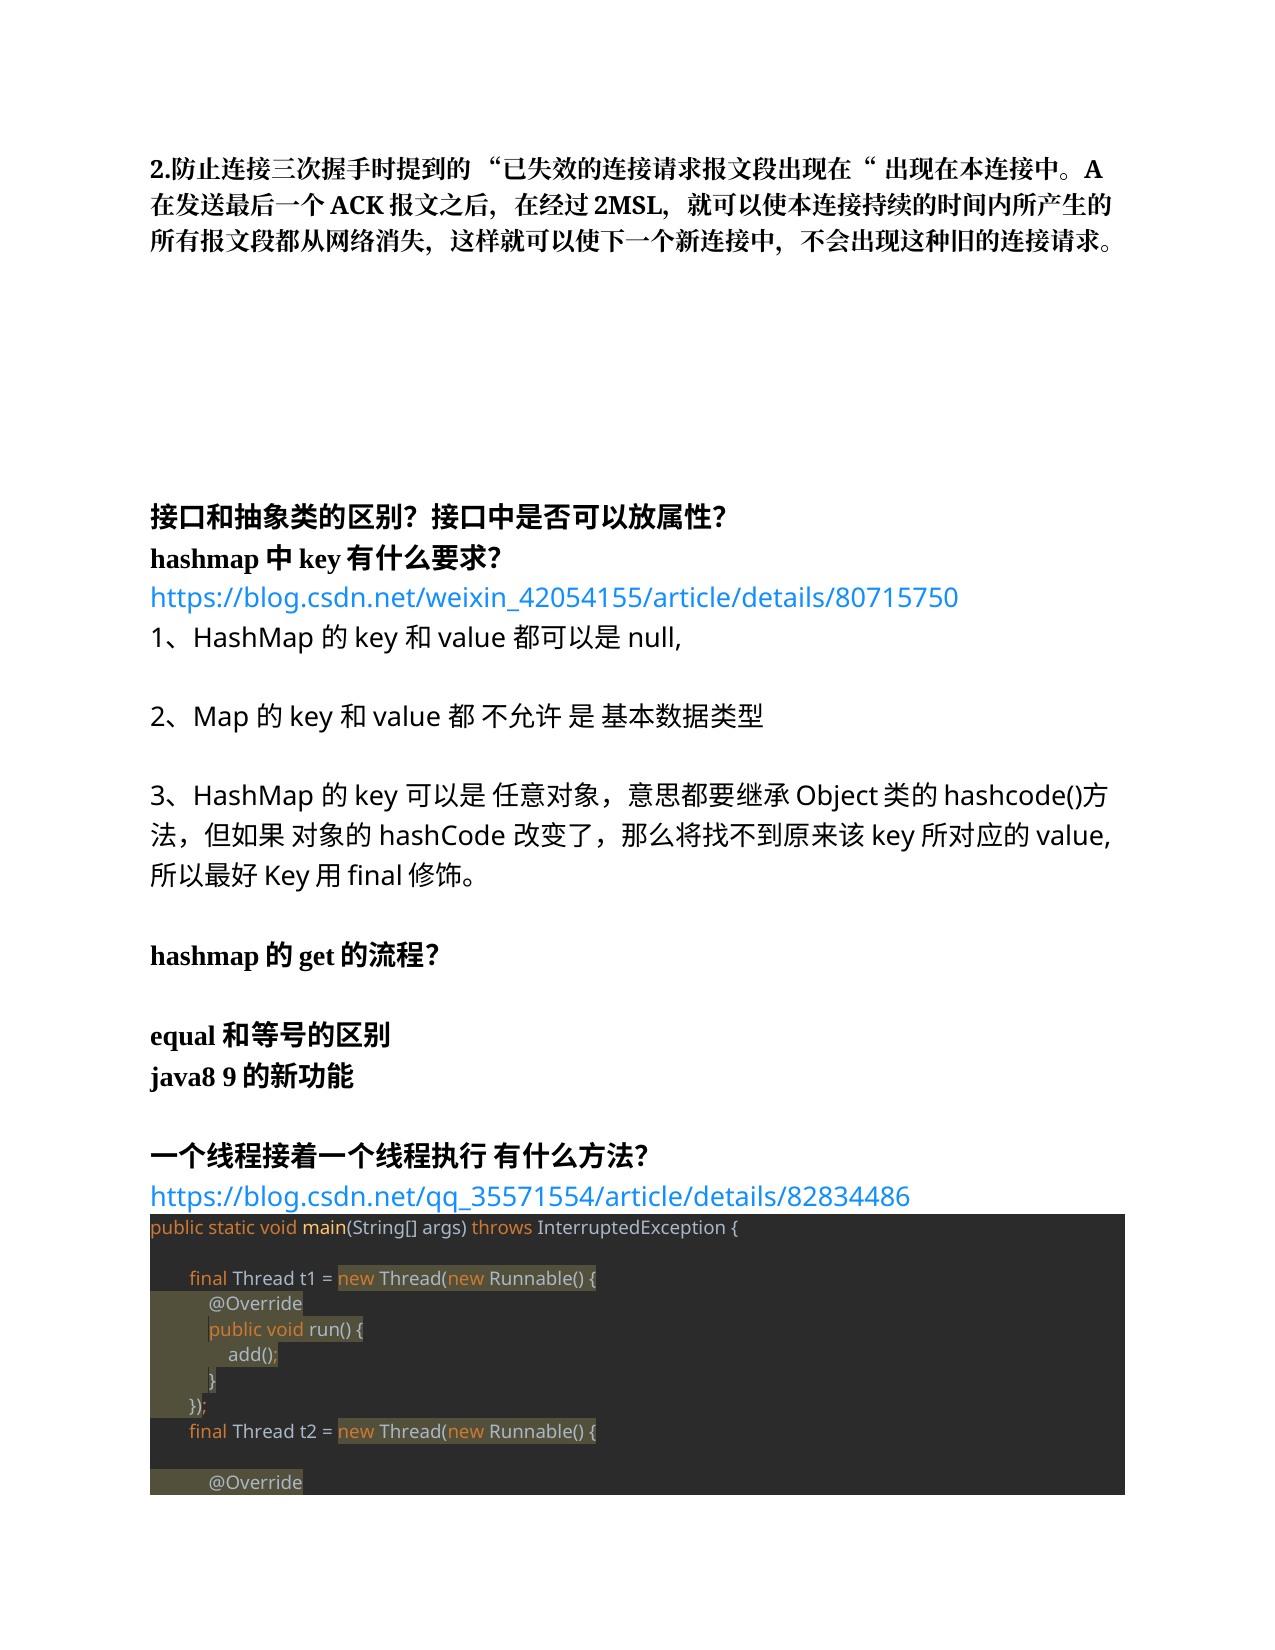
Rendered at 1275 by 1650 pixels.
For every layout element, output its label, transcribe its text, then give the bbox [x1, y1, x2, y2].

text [150, 1214, 1125, 1495]
text https://blog.csdn.net/qq_35571554/article/details/82834486 [150, 1174, 1125, 1214]
text equal 和等号的区别 [150, 1013, 1125, 1053]
text 1、HashMap 的 key 和 value 都可以是 null, [150, 616, 1125, 655]
text 2.防止连接三次握手时提到的 “已失效的连接请求报文段出现在“ 出现在本连接中。A在发送最后一个ACK报文之后，在经过2MSL，就可以使本连接持续的时间内所产生的所有报文段都从网络消失，这样就可以使下一个新连接中，不会出现这种旧的连接请求。 [150, 150, 1125, 258]
text 2、Map 的 key 和 value 都 不允许 是 基本数据类型 [150, 695, 1125, 734]
text 接口和抽象类的区别？接口中是否可以放属性？ [150, 495, 1125, 536]
text 3、HashMap 的 key 可以是 任意对象，意思都要继承Object类的hashcode()方法，但如果 对象的 hashCode 改变了，那么将找不到原来该 key 所对应的 value, 所以最好Key用final修饰。 [150, 774, 1125, 893]
text 一个线程接着一个线程执行 有什么方法？ [150, 1134, 1125, 1174]
text hashmap的get的流程？ [150, 932, 1125, 973]
text https://blog.csdn.net/weixin_42054155/article/details/80715750 [150, 576, 1125, 616]
text java8 9的新功能 [150, 1053, 1125, 1094]
text hashmap中key有什么要求？ [150, 536, 1125, 576]
